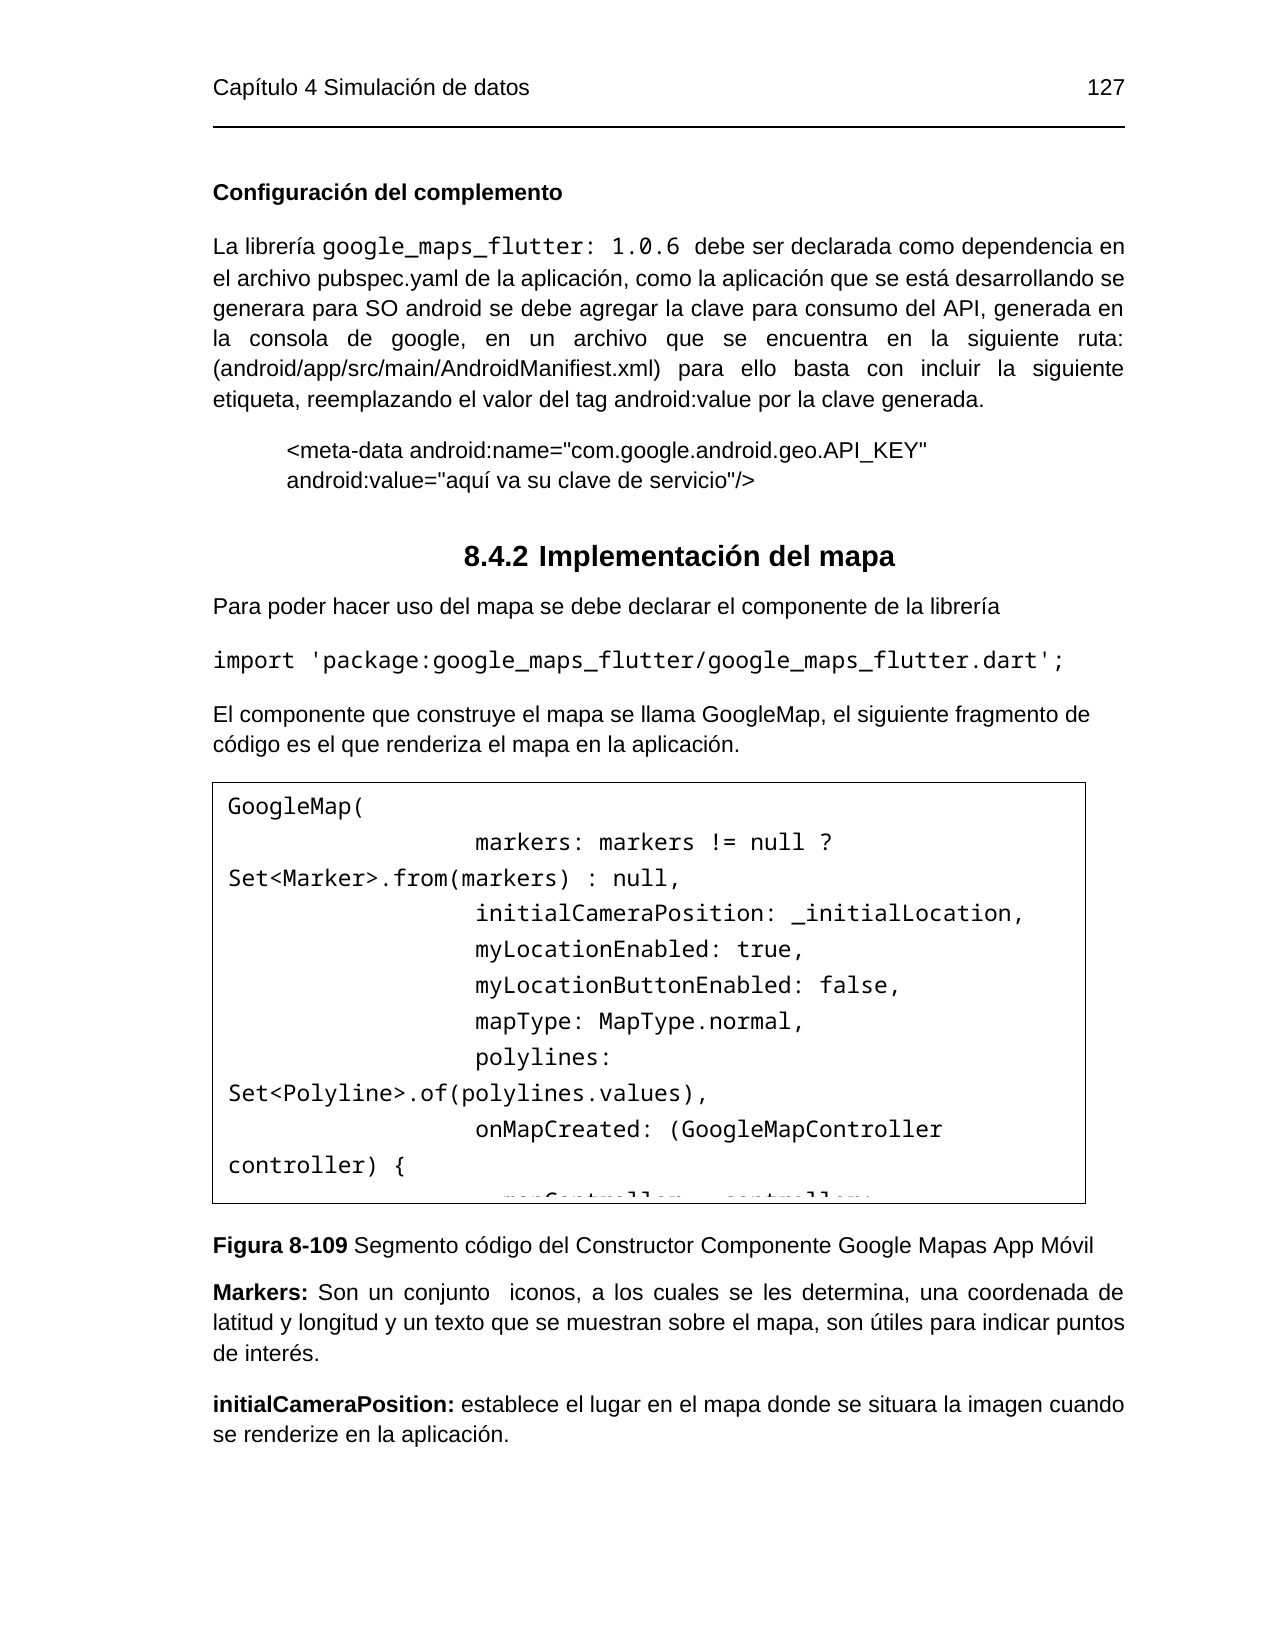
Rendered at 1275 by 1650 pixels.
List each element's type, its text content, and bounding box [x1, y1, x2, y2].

subtitle Implementación del mapa [464, 539, 1125, 572]
text El componente que construye el mapa se llama GoogleMap, el siguiente fragmento de código es el que renderiza el mapa en la aplicación. [213, 701, 1125, 757]
text La librería google_maps_flutter: 1.0.6 debe ser declarada como dependencia en el archivo pubspec.yaml de la aplicación, como la aplicación que se está desarrollando se generara para SO android se debe agregar la clave para consumo del API, generada en la consola de google, en un archivo que se encuentra en la siguiente ruta: (android/app/src/main/AndroidManifiest.xml) para ello basta con incluir la siguiente etiqueta, reemplazando el valor del tag android:value por la clave generada. [213, 229, 1125, 412]
text import 'package:google_maps_flutter/google_maps_flutter.dart'; [213, 644, 1125, 675]
text Markers: Son un conjunto iconos, a los cuales se les determina, una coordenada de latitud y longitud y un texto que se muestran sobre el mapa, son útiles para indicar puntos de interés. [213, 1279, 1125, 1366]
text Configuración del complemento [213, 178, 1125, 205]
text Para poder hacer uso del mapa se debe declarar el componente de la librería [213, 593, 1125, 619]
text <meta-data android:name="com.google.android.geo.API_KEY" android:value="aquí va su clave de servicio"/> [286, 437, 1125, 493]
text initialCameraPosition: establece el lugar en el mapa donde se situara la imagen cuando se renderize en la aplicación. [213, 1391, 1125, 1447]
